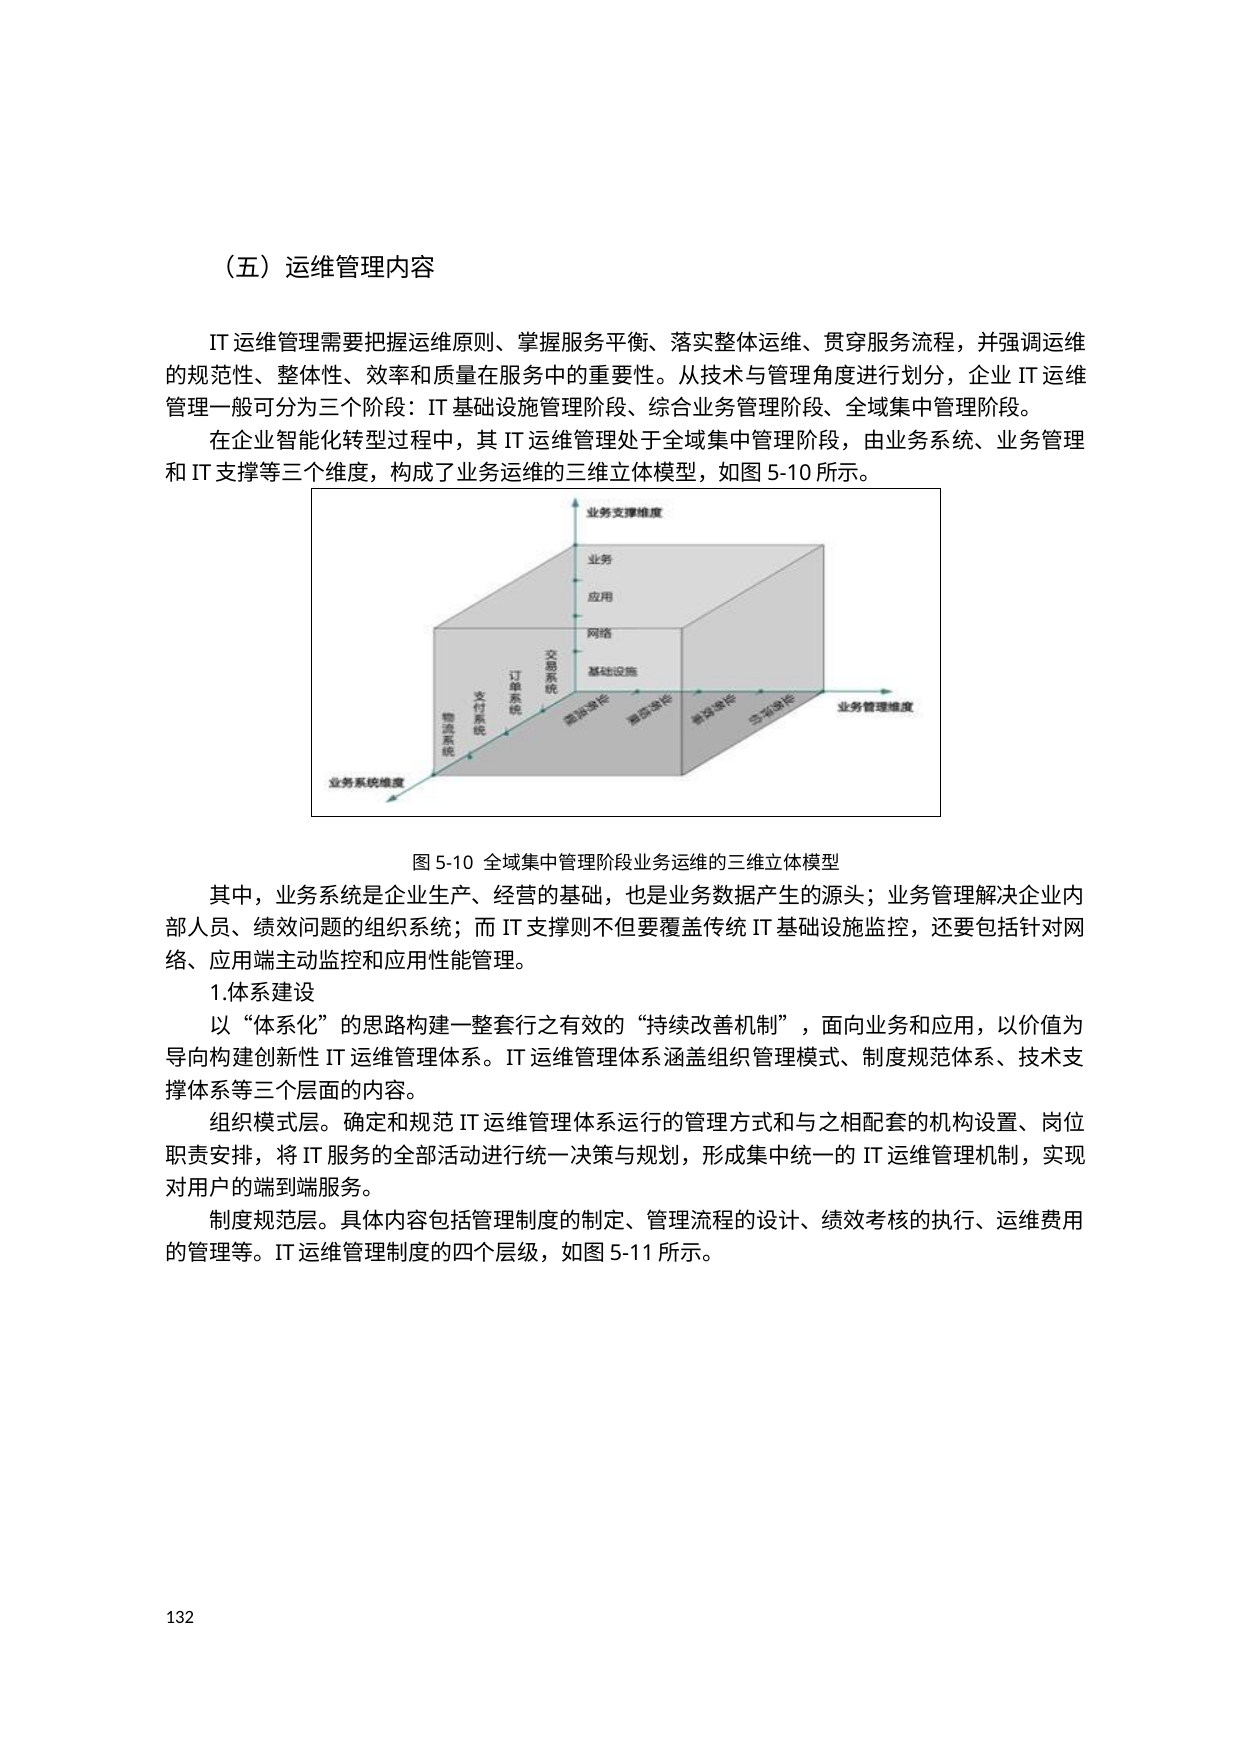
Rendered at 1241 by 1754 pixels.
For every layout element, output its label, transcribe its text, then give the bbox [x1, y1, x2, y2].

text 制度规范层。具体内容包括管理制度的制定、管理流程的设计、绩效考核的执行、运维费用的管理等。IT运维管理制度的四个层级，如图5-11所示。 [165, 1202, 1087, 1267]
text 图5-10 全域集中管理阶段业务运维的三维立体模型 [165, 845, 1087, 877]
picture [312, 489, 940, 816]
subtitle （五）运维管理内容 [165, 233, 1087, 298]
text 以“体系化”的思路构建一整套行之有效的“持续改善机制”，面向业务和应用，以价值为导向构建创新性IT运维管理体系。IT运维管理体系涵盖组织管理模式、制度规范体系、技术支撑体系等三个层面的内容。 [165, 1007, 1087, 1105]
text 组织模式层。确定和规范IT运维管理体系运行的管理方式和与之相配套的机构设置、岗位职责安排，将IT服务的全部活动进行统一决策与规划，形成集中统一的IT运维管理机制，实现对用户的端到端服务。 [165, 1105, 1087, 1202]
text 在企业智能化转型过程中，其IT运维管理处于全域集中管理阶段，由业务系统、业务管理和IT支撑等三个维度，构成了业务运维的三维立体模型，如图5-10所示。 [165, 422, 1087, 487]
text 其中，业务系统是企业生产、经营的基础，也是业务数据产生的源头；业务管理解决企业内部人员、绩效问题的组织系统；而IT支撑则不但要覆盖传统IT基础设施监控，还要包括针对网络、应用端主动监控和应用性能管理。 [165, 877, 1087, 975]
text 1.体系建设 [165, 975, 1087, 1007]
text IT运维管理需要把握运维原则、掌握服务平衡、落实整体运维、贯穿服务流程，并强调运维的规范性、整体性、效率和质量在服务中的重要性。从技术与管理角度进行划分，企业IT运维管理一般可分为三个阶段：IT基础设施管理阶段、综合业务管理阶段、全域集中管理阶段。 [165, 325, 1087, 422]
